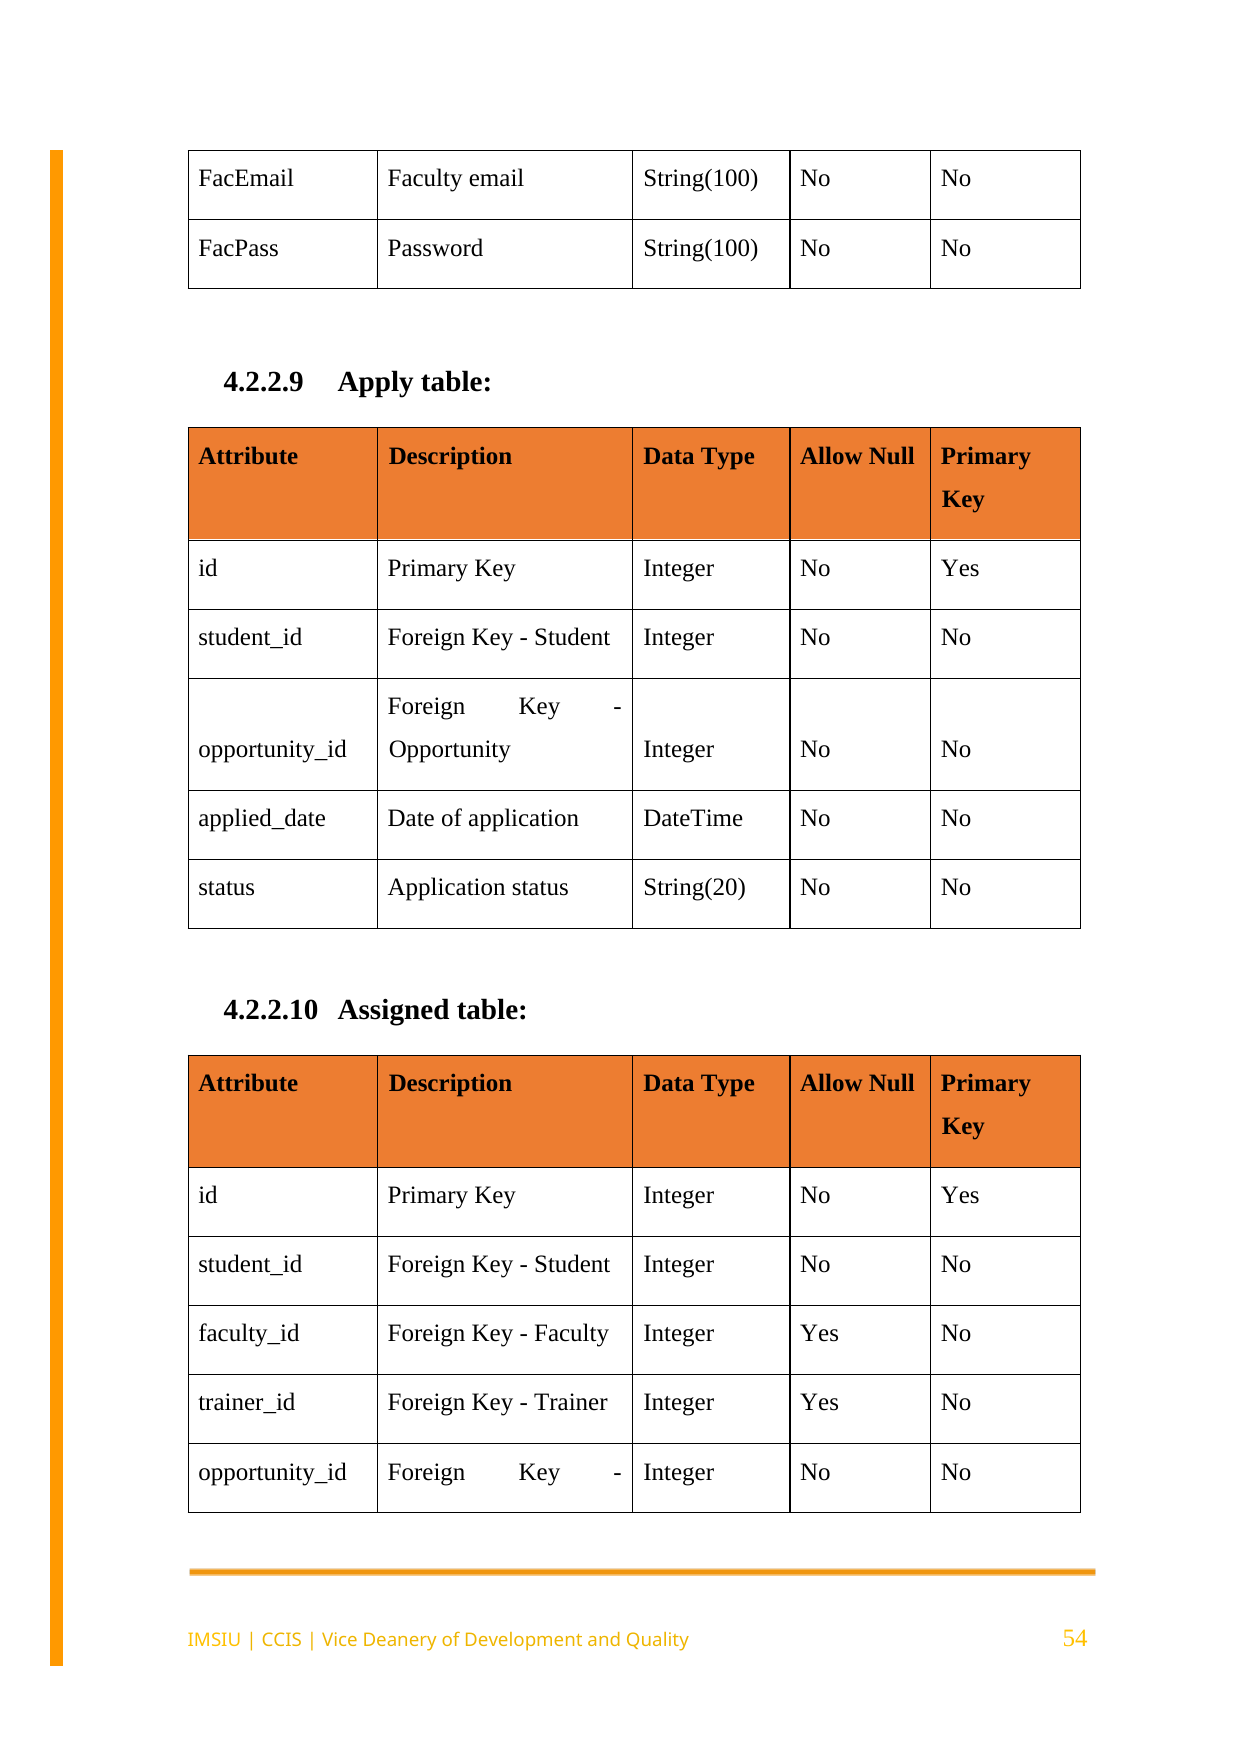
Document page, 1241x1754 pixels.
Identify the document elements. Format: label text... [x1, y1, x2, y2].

table_cell Integer [633, 1168, 789, 1236]
table_cell Primary Key [378, 1168, 632, 1236]
table_cell No [931, 220, 1080, 288]
table_cell No [931, 1306, 1080, 1374]
table_cell String(100) [633, 151, 789, 219]
table_cell faculty_id [189, 1306, 377, 1374]
table_cell No [791, 541, 930, 608]
table_cell Foreign Key - Trainer [378, 1375, 632, 1443]
table_cell Foreign Key - Opportunity [378, 1444, 632, 1512]
table_header Description [378, 1056, 632, 1167]
list Assigned table: [223, 992, 1092, 1025]
table_cell Yes [791, 1306, 930, 1374]
table_cell Foreign Key - Student [378, 1237, 632, 1305]
table_header Allow Null [791, 1056, 930, 1167]
table_header Primary Key [931, 428, 1080, 539]
table_cell No [931, 1375, 1080, 1443]
table_cell No [931, 1444, 1080, 1512]
table_cell No [791, 1237, 930, 1305]
table_cell trainer_id [189, 1375, 377, 1443]
table_cell No [791, 1168, 930, 1236]
table_cell No [931, 860, 1080, 928]
table_cell String(20) [633, 860, 789, 928]
table_cell id [189, 1168, 377, 1236]
table_cell Yes [931, 1168, 1080, 1236]
table_cell No [791, 860, 930, 928]
table_cell Primary Key [378, 541, 632, 608]
table_cell No [931, 1237, 1080, 1305]
table_cell No [791, 1444, 930, 1512]
table_header Attribute [189, 428, 377, 539]
table_cell Foreign Key - Opportunity [378, 679, 632, 790]
table_cell Integer [633, 1444, 789, 1512]
table_cell Yes [791, 1375, 930, 1443]
table_header Data Type [633, 428, 789, 539]
table_cell Application status [378, 860, 632, 928]
table_cell Password [378, 220, 632, 288]
table_cell Integer [633, 679, 789, 790]
table_cell id [189, 541, 377, 608]
table_cell student_id [189, 1237, 377, 1305]
table_header Description [378, 428, 632, 539]
table_cell Date of application [378, 791, 632, 859]
table_cell No [931, 610, 1080, 678]
table_cell FacPass [189, 220, 377, 288]
table_cell No [931, 679, 1080, 790]
table_header Data Type [633, 1056, 789, 1167]
table_header Attribute [189, 1056, 377, 1167]
table_cell student_id [189, 610, 377, 678]
table_cell No [791, 220, 930, 288]
table_cell No [931, 151, 1080, 219]
table_cell No [791, 610, 930, 678]
table_cell Integer [633, 541, 789, 608]
table_cell No [791, 679, 930, 790]
table_cell Foreign Key - Student [378, 610, 632, 678]
table_cell status [189, 860, 377, 928]
table_cell No [791, 151, 930, 219]
table_cell FacEmail [189, 151, 377, 219]
table_cell Integer [633, 610, 789, 678]
table_cell Integer [633, 1237, 789, 1305]
table_cell Yes [931, 541, 1080, 608]
table_header Primary Key [931, 1056, 1080, 1167]
picture [187, 1567, 1100, 1576]
table_cell Foreign Key - Faculty [378, 1306, 632, 1374]
table_cell DateTime [633, 791, 789, 859]
table_header Allow Null [791, 428, 930, 539]
table_cell No [931, 791, 1080, 859]
table_cell opportunity_id [189, 1444, 377, 1512]
table_cell String(100) [633, 220, 789, 288]
table_cell applied_date [189, 791, 377, 859]
table_cell No [791, 791, 930, 859]
table_cell Faculty email [378, 151, 632, 219]
list Apply table: [223, 364, 1092, 398]
table_cell Integer [633, 1306, 789, 1374]
table_cell opportunity_id [189, 679, 377, 790]
table_cell Integer [633, 1375, 789, 1443]
